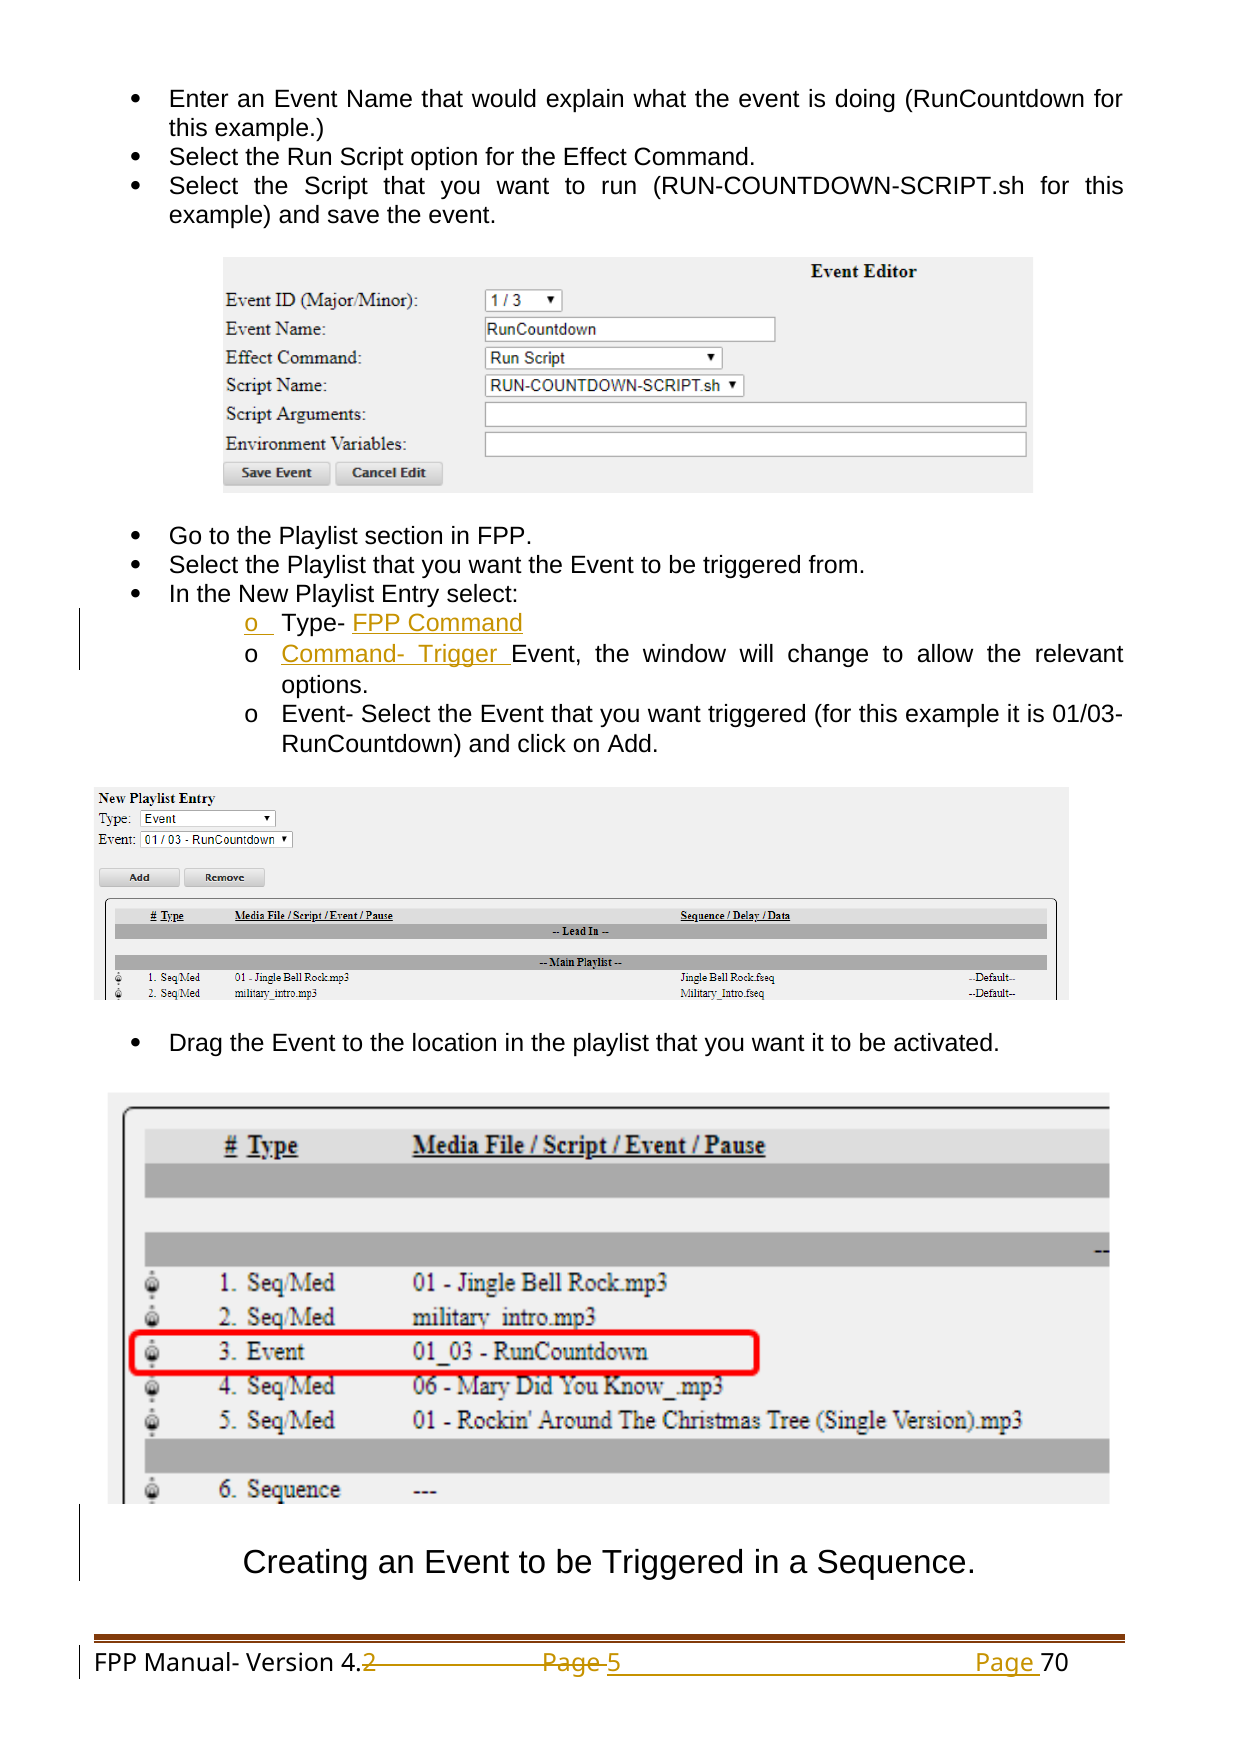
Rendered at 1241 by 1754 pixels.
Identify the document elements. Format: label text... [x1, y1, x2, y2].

list Select the Script that you want to run (RUN-COUNTDOWN-SCRIPT.sh for this example) and save the event. [131, 171, 1125, 228]
list Select the Run Script option for the Effect Command. [131, 142, 1125, 171]
list Go to the Playlist section in FPP. [131, 521, 1125, 550]
picture [93, 787, 1069, 1000]
list Drag the Event to the location in the playlist that you want it to be activated. [131, 1028, 1125, 1057]
picture [223, 257, 1034, 493]
list Enter an Event Name that would explain what the event is doing (RunCountdown for this example.) [131, 84, 1125, 142]
list Type- [244, 608, 1125, 639]
list In the New Playlist Entry select: [131, 579, 1125, 608]
list Event- Select the Event that you want triggered (for this example it is 01/03- RunCountdown) and click on Add. [244, 698, 1125, 758]
picture [107, 1085, 1112, 1504]
list Event, the window will change to allow the relevant options. [244, 639, 1125, 698]
subtitle Creating an Event to be Triggered in a Sequence. [94, 1542, 1125, 1581]
list Select the Playlist that you want the Event to be triggered from. [131, 550, 1125, 579]
